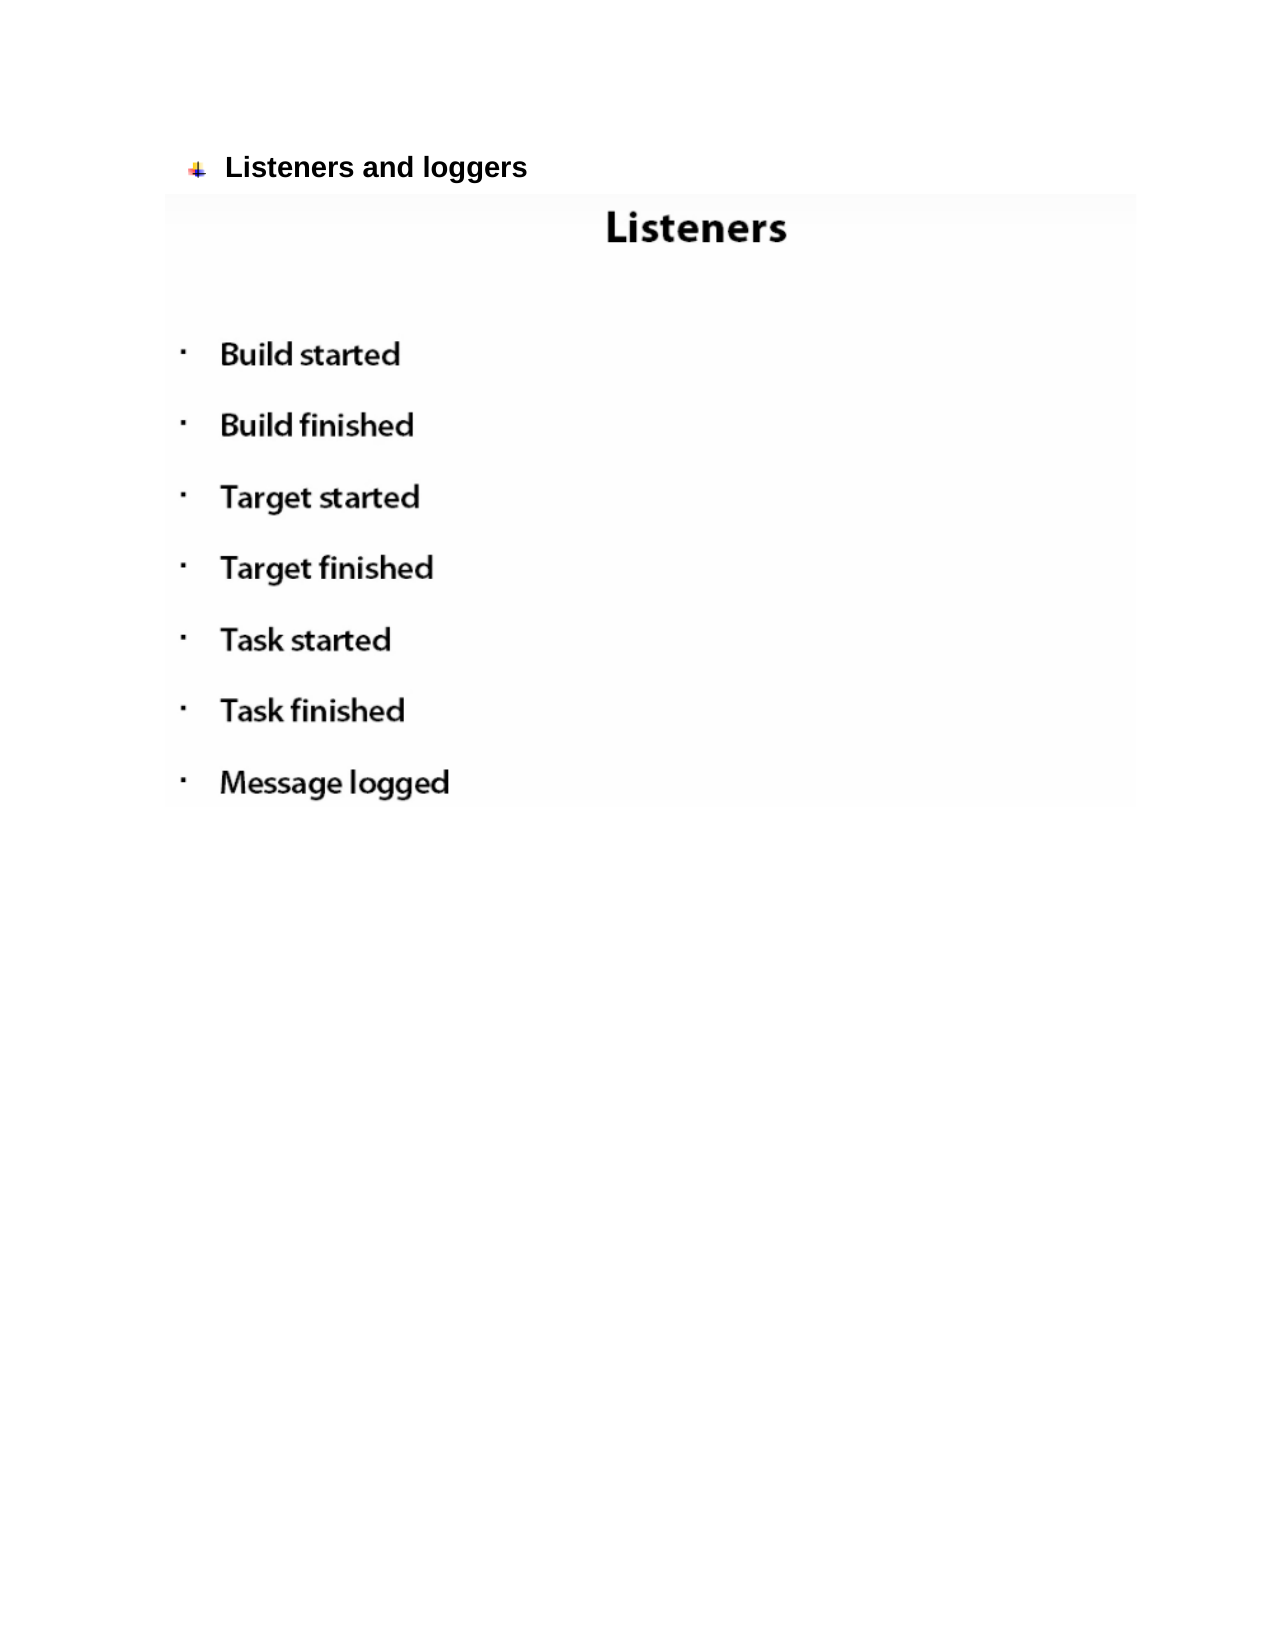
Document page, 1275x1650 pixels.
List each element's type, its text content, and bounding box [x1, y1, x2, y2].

picture [188, 160, 206, 178]
picture [165, 194, 1137, 807]
subtitle Listeners and loggers [187, 150, 1125, 183]
